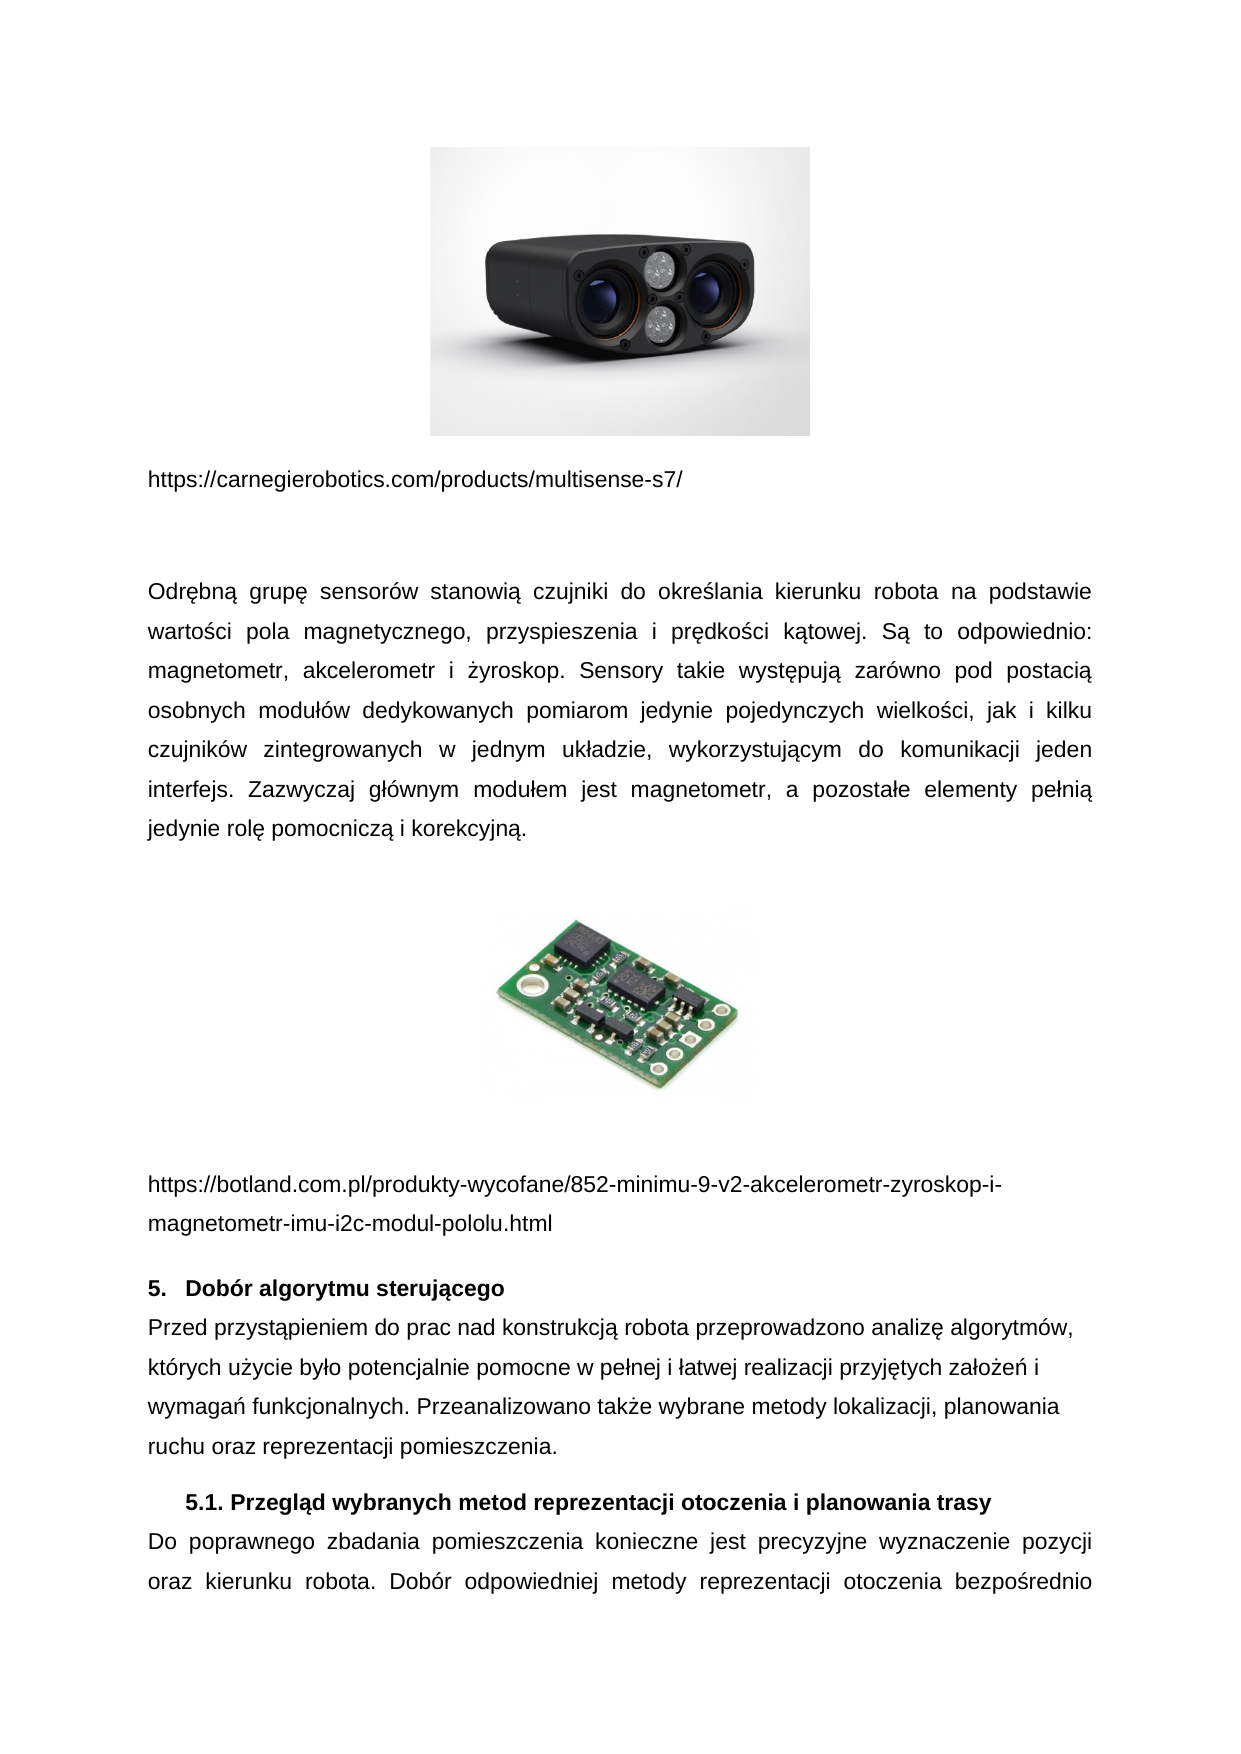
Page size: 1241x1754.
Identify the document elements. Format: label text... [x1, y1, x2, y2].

text Przed przystąpieniem do prac nad konstrukcją robota przeprowadzono analizę algorytmów, których użycie było potencjalnie pomocne w pełnej i łatwej realizacji przyjętych założeń i wymagań funkcjonalnych. Przeanalizowano także wybrane metody lokalizacji, planowania ruchu oraz reprezentacji pomieszczenia. [148, 1314, 1093, 1459]
text Odrębną grupę sensorów stanowią czujniki do określania kierunku robota na podstawie wartości pola magnetycznego, przyspieszenia i prędkości kątowej. Są to odpowiednio: magnetometr, akcelerometr i żyroskop. Sensory takie występują zarówno pod postacią osobnych modułów dedykowanych pomiarom jedynie pojedynczych wielkości, jak i kilku czujników zintegrowanych w jednym układzie, wykorzystującym do komunikacji jeden interfejs. Zazwyczaj głównym modułem jest magnetometr, a pozostałe elementy pełnią jedynie rolę pomocniczą i korekcyjną. [148, 578, 1093, 842]
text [148, 1528, 1093, 1594]
picture [485, 871, 755, 1141]
text https://botland.com.pl/produkty-wycofane/852-minimu-9-v2-akcelerometr-zyroskop-i-magnetometr-imu-i2c-modul-pololu.html [148, 1171, 1093, 1237]
subtitle Przegląd wybranych metod reprezentacji otoczenia i planowania trasy [185, 1489, 1093, 1515]
text https://carnegierobotics.com/products/multisense-s7/ [148, 466, 1093, 492]
picture [430, 147, 810, 436]
subtitle Dobór algorytmu sterującego [148, 1275, 1093, 1301]
